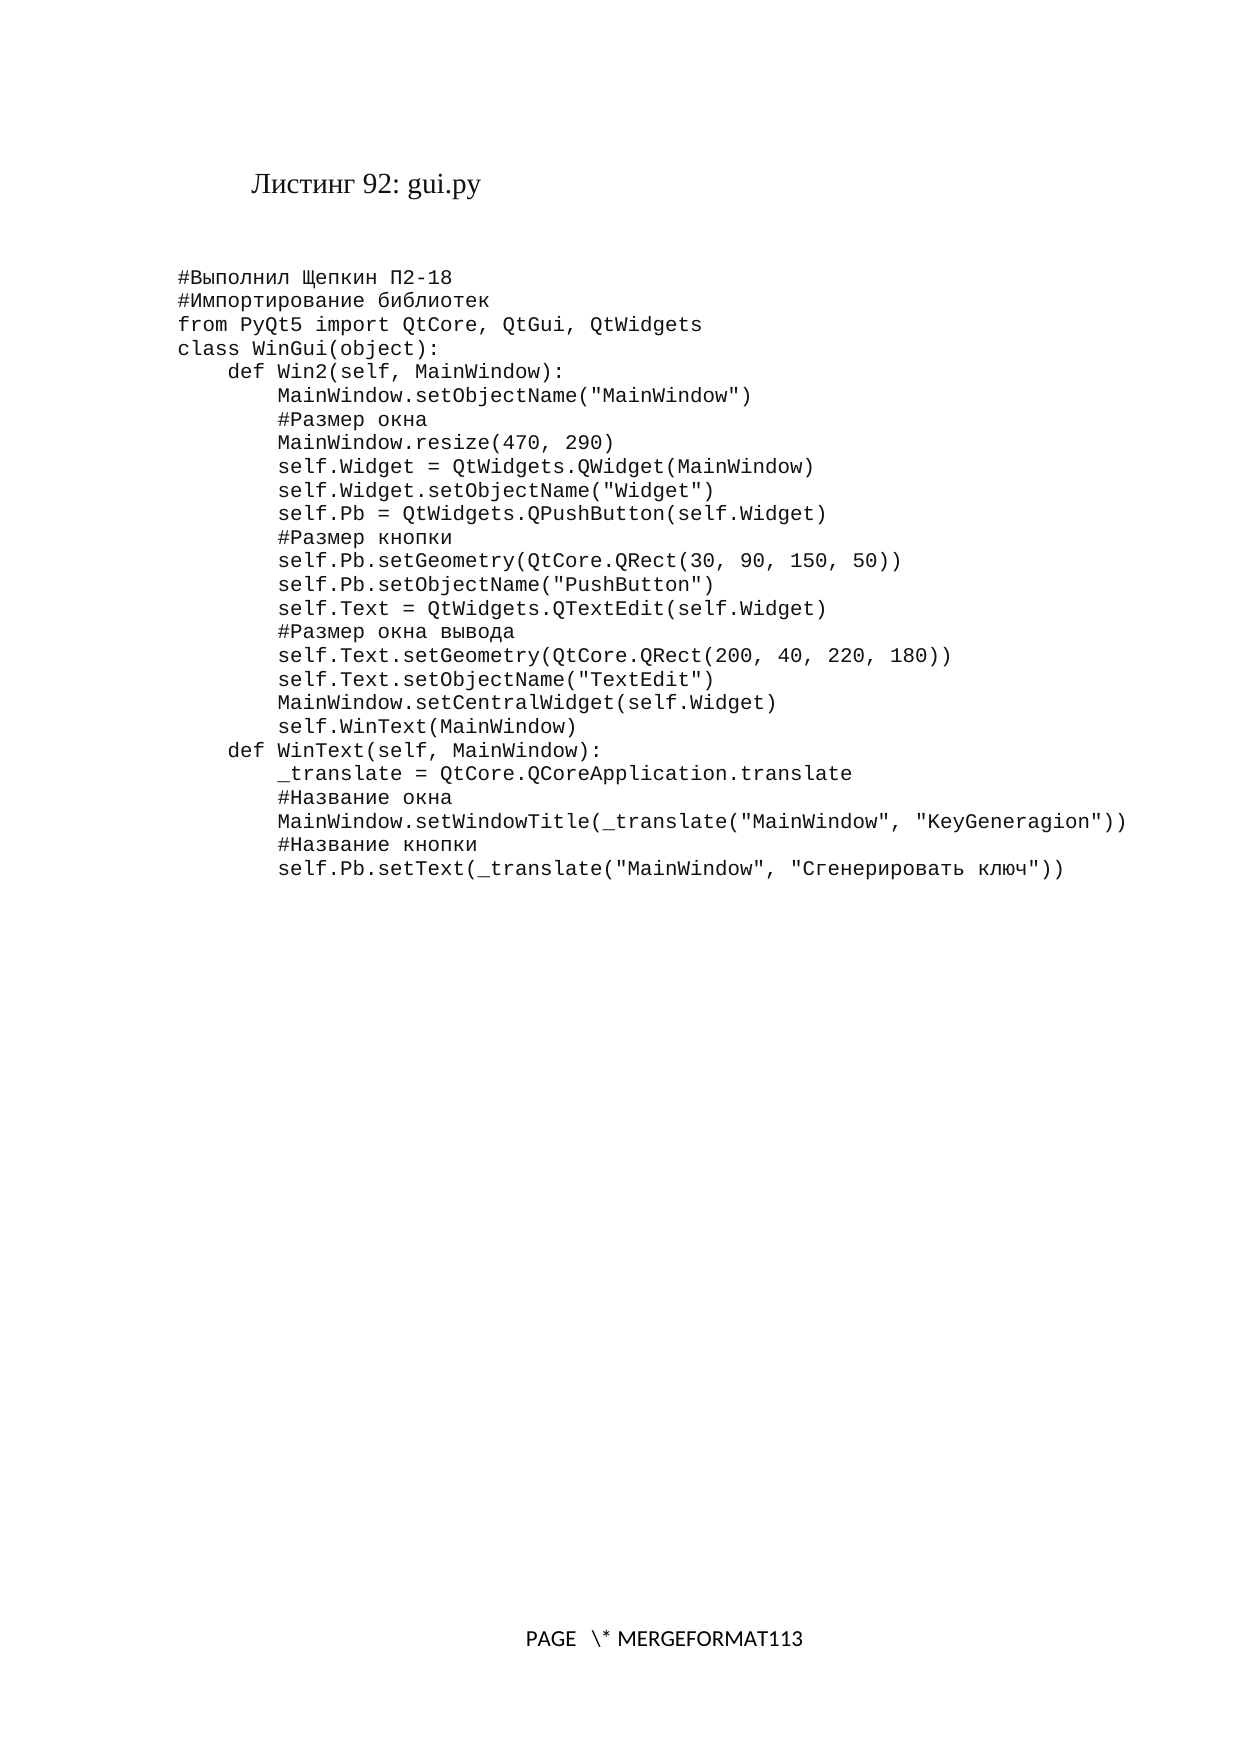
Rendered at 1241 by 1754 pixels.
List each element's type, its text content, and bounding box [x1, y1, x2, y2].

text from PyQt5 import QtCore, QtGui, QtWidgets [177, 314, 1152, 338]
text #Размер окна вывода [177, 621, 1152, 645]
text MainWindow.setCentralWidget(self.Widget) [177, 692, 1152, 716]
text #Название окна [177, 787, 1152, 811]
text MainWindow.resize(470, 290) [177, 432, 1152, 456]
text MainWindow.setWindowTitle(_translate("MainWindow", "KeyGeneragion")) [177, 811, 1152, 834]
text self.Pb.setObjectName("PushButton") [177, 574, 1152, 598]
text self.Pb = QtWidgets.QPushButton(self.Widget) [177, 503, 1152, 527]
text #Импортирование библиотек [177, 290, 1152, 314]
text _translate = QtCore.QCoreApplication.translate [177, 763, 1152, 787]
text #Размер окна [177, 409, 1152, 432]
text self.Pb.setText(_translate("MainWindow", "Сгенерировать ключ")) [177, 858, 1152, 882]
text self.Widget.setObjectName("Widget") [177, 479, 1152, 503]
text Листинг 92: gui.py [177, 166, 1152, 200]
text self.Pb.setGeometry(QtCore.QRect(30, 90, 150, 50)) [177, 551, 1152, 574]
text #Название кнопки [177, 834, 1152, 858]
text def WinText(self, MainWindow): [177, 740, 1152, 763]
text def Win2(self, MainWindow): [177, 361, 1152, 385]
text self.Text.setObjectName("TextEdit") [177, 669, 1152, 692]
text MainWindow.setObjectName("MainWindow") [177, 385, 1152, 409]
text class WinGui(object): [177, 338, 1152, 361]
text #Выполнил Щепкин П2-18 [177, 267, 1152, 290]
text #Размер кнопки [177, 527, 1152, 551]
text self.Text = QtWidgets.QTextEdit(self.Widget) [177, 598, 1152, 621]
text self.Text.setGeometry(QtCore.QRect(200, 40, 220, 180)) [177, 645, 1152, 669]
text self.WinText(MainWindow) [177, 716, 1152, 740]
text self.Widget = QtWidgets.QWidget(MainWindow) [177, 456, 1152, 479]
